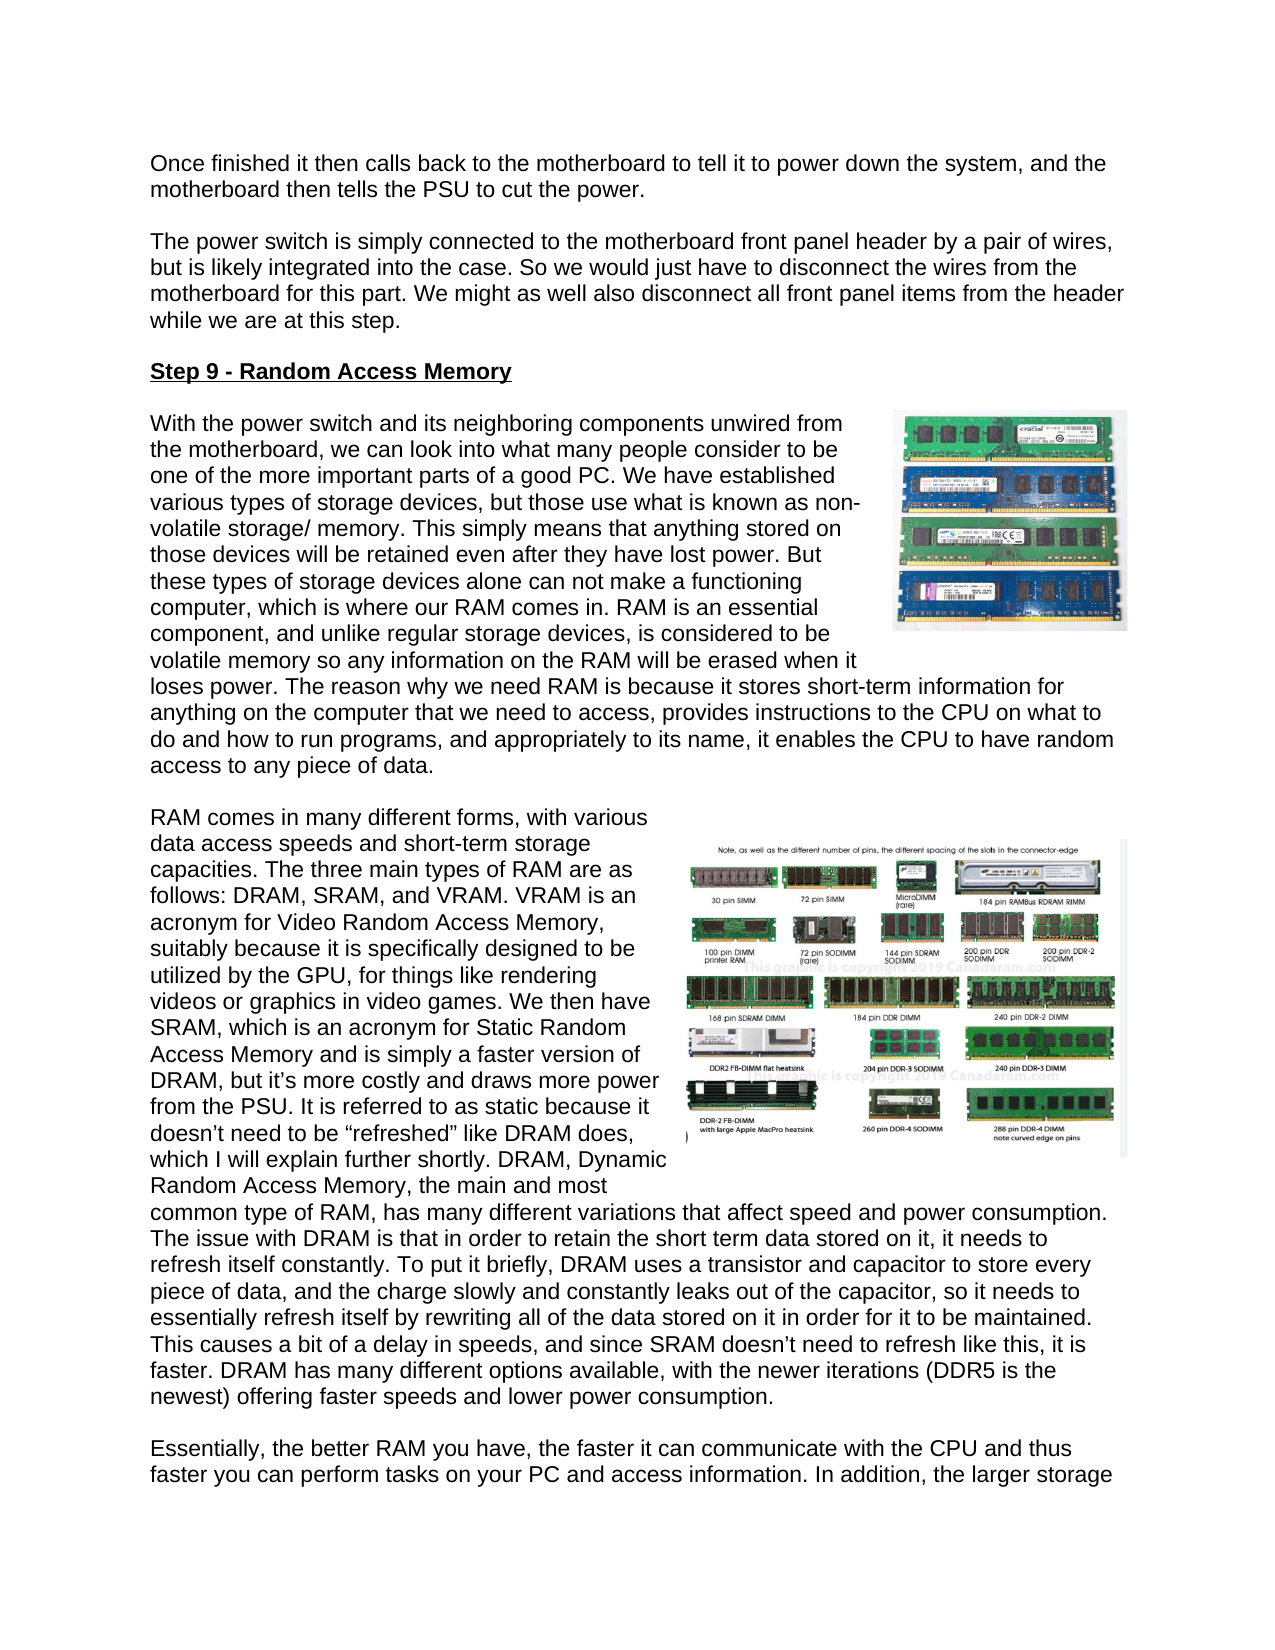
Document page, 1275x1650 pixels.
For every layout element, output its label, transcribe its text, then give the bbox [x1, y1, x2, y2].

text RAM comes in many different forms, with various data access speeds and short-term storage capacities. The three main types of RAM are as follows: DRAM, SRAM, and VRAM. VRAM is an acronym for Video Random Access Memory, suitably because it is specifically designed to be utilized by the GPU, for things like rendering videos or graphics in video games. We then have SRAM, which is an acronym for Static Random Access Memory and is simply a faster version of DRAM, but it’s more costly and draws more power from the PSU. It is referred to as static because it doesn’t need to be “refreshed” like DRAM does, which I will explain further shortly. DRAM, Dynamic Random Access Memory, the main and most common type of RAM, has many different variations that affect speed and power consumption. The issue with DRAM is that in order to retain the short term data stored on it, it needs to refresh itself constantly. To put it briefly, DRAM uses a transistor and capacitor to store every piece of data, and the charge slowly and constantly leaks out of the capacitor, so it needs to essentially refresh itself by rewriting all of the data stored on it in order for it to be maintained. This causes a bit of a delay in speeds, and since SRAM doesn’t need to refresh like this, it is faster. DRAM has many different options available, with the newer iterations (DDR5 is the newest) offering faster speeds and lower power consumption. [150, 803, 1125, 1409]
text The power switch is simply connected to the motherboard front panel header by a pair of wires, but is likely integrated into the case. So we would just have to disconnect the wires from the motherboard for this part. We might as well also disconnect all front panel items from the header while we are at this step. [150, 228, 1125, 333]
text With the power switch and its neighboring components unwired from the motherboard, we can look into what many people consider to be one of the more important parts of a good PC. We have established various types of storage devices, but those use what is known as non-volatile storage/ memory. This simply means that anything stored on those devices will be retained even after they have lost power. But these types of storage devices alone can not make a functioning computer, which is where our RAM comes in. RAM is an essential component, and unlike regular storage devices, is considered to be volatile memory so any information on the RAM will be erased when it loses power. The reason why we need RAM is because it stores short-term information for anything on the computer that we need to access, provides instructions to the CPU on what to do and how to run programs, and appropriately to its name, it enables the CPU to have random access to any piece of data. [150, 409, 1125, 778]
text Step 9 - Random Access Memory [150, 358, 1125, 384]
picture [686, 839, 1128, 1158]
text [150, 150, 1125, 203]
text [150, 1434, 1125, 1487]
picture [892, 410, 1128, 631]
